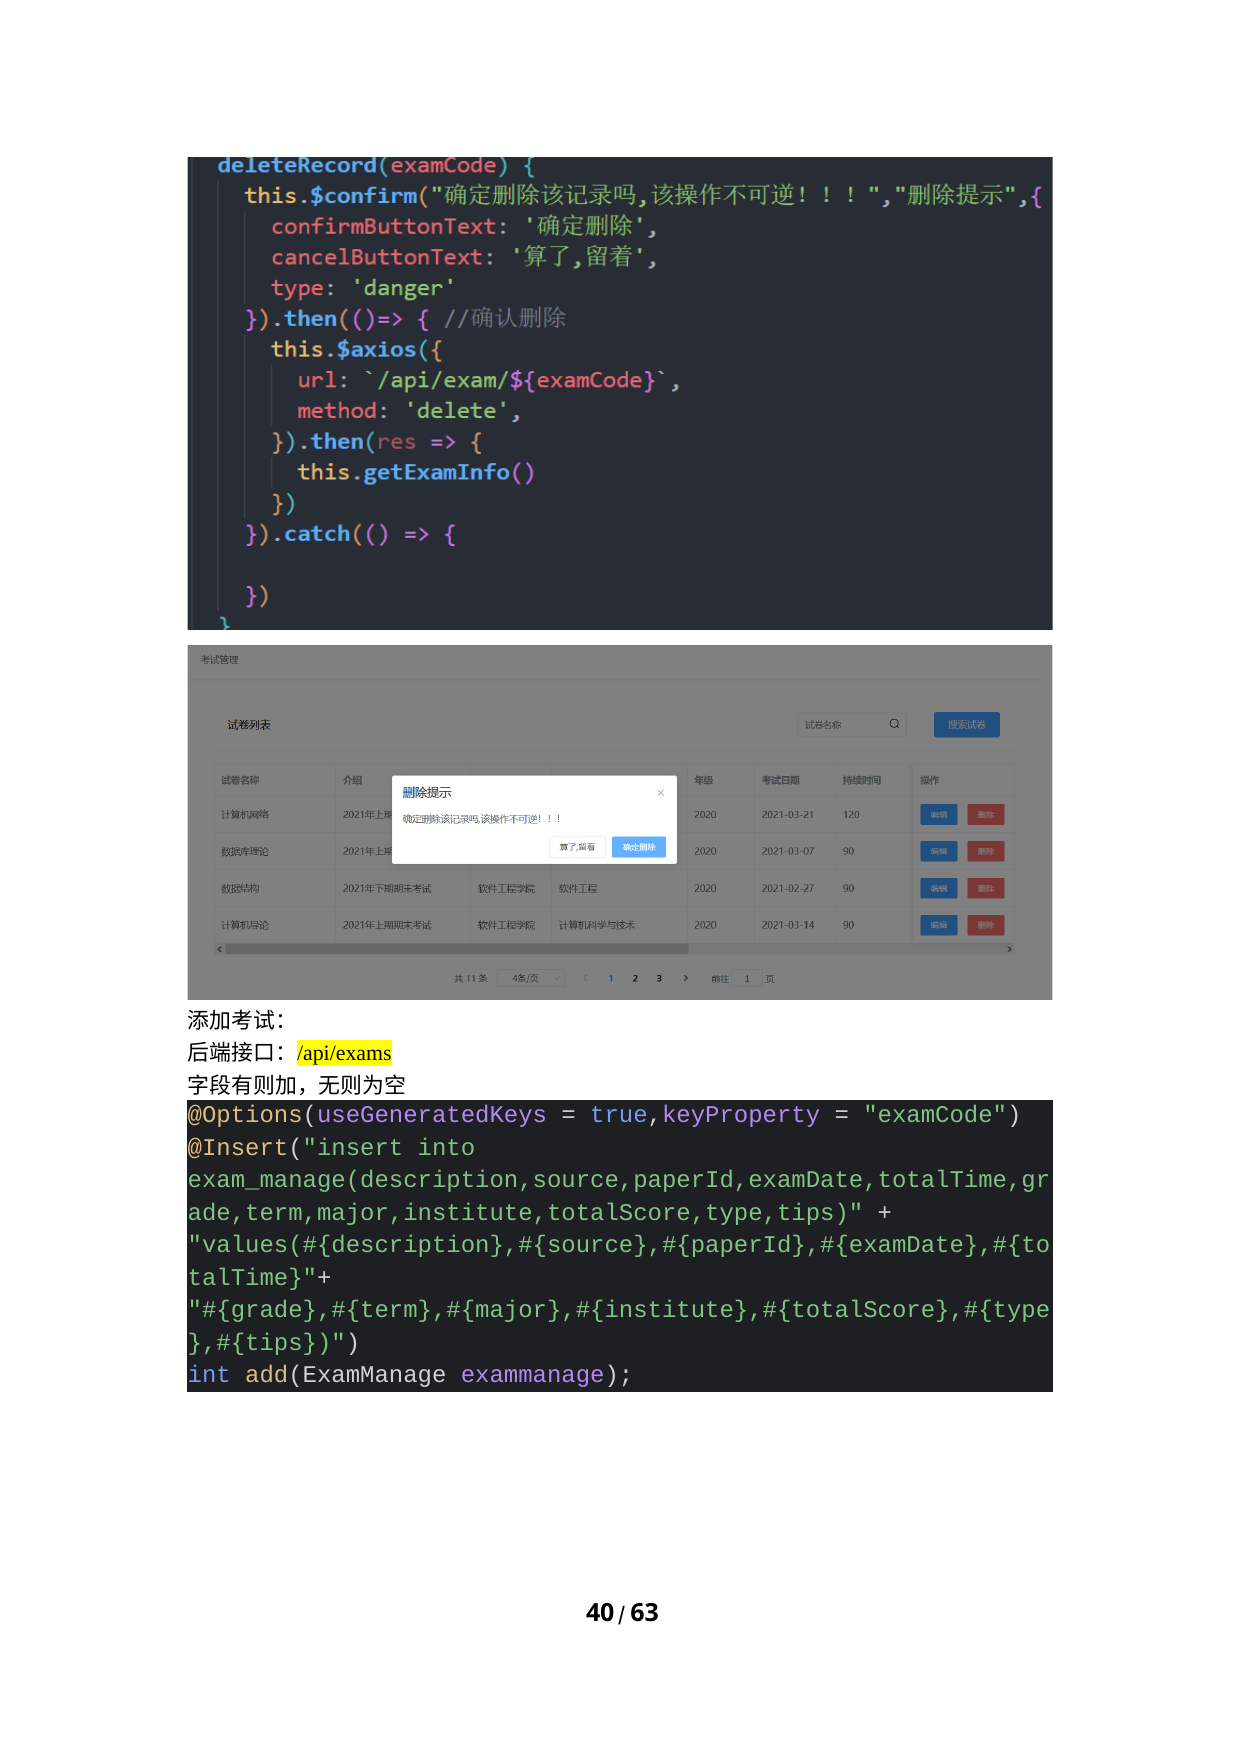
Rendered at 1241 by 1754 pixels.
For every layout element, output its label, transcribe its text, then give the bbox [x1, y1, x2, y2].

picture [187, 645, 1053, 1000]
text 字段有则加，无则为空 [187, 1067, 1053, 1100]
text 添加考试： [187, 1002, 1053, 1035]
picture [187, 157, 1053, 630]
text @Options(useGeneratedKeys = true,keyProperty = "examCode") @Insert("insert into exam_manage(description,source,paperId,examDate,totalTime,grade,term,major,institute,totalScore,type,tips)" + "values(#{description},#{source},#{paperId},#{examDate},#{totalTime}"+ "#{grade},#{term},#{major},#{institute},#{totalScore},#{type},#{tips})") int add(ExamManage exammanage); [187, 1100, 1053, 1392]
text 后端接口：/api/exams [187, 1035, 1053, 1067]
